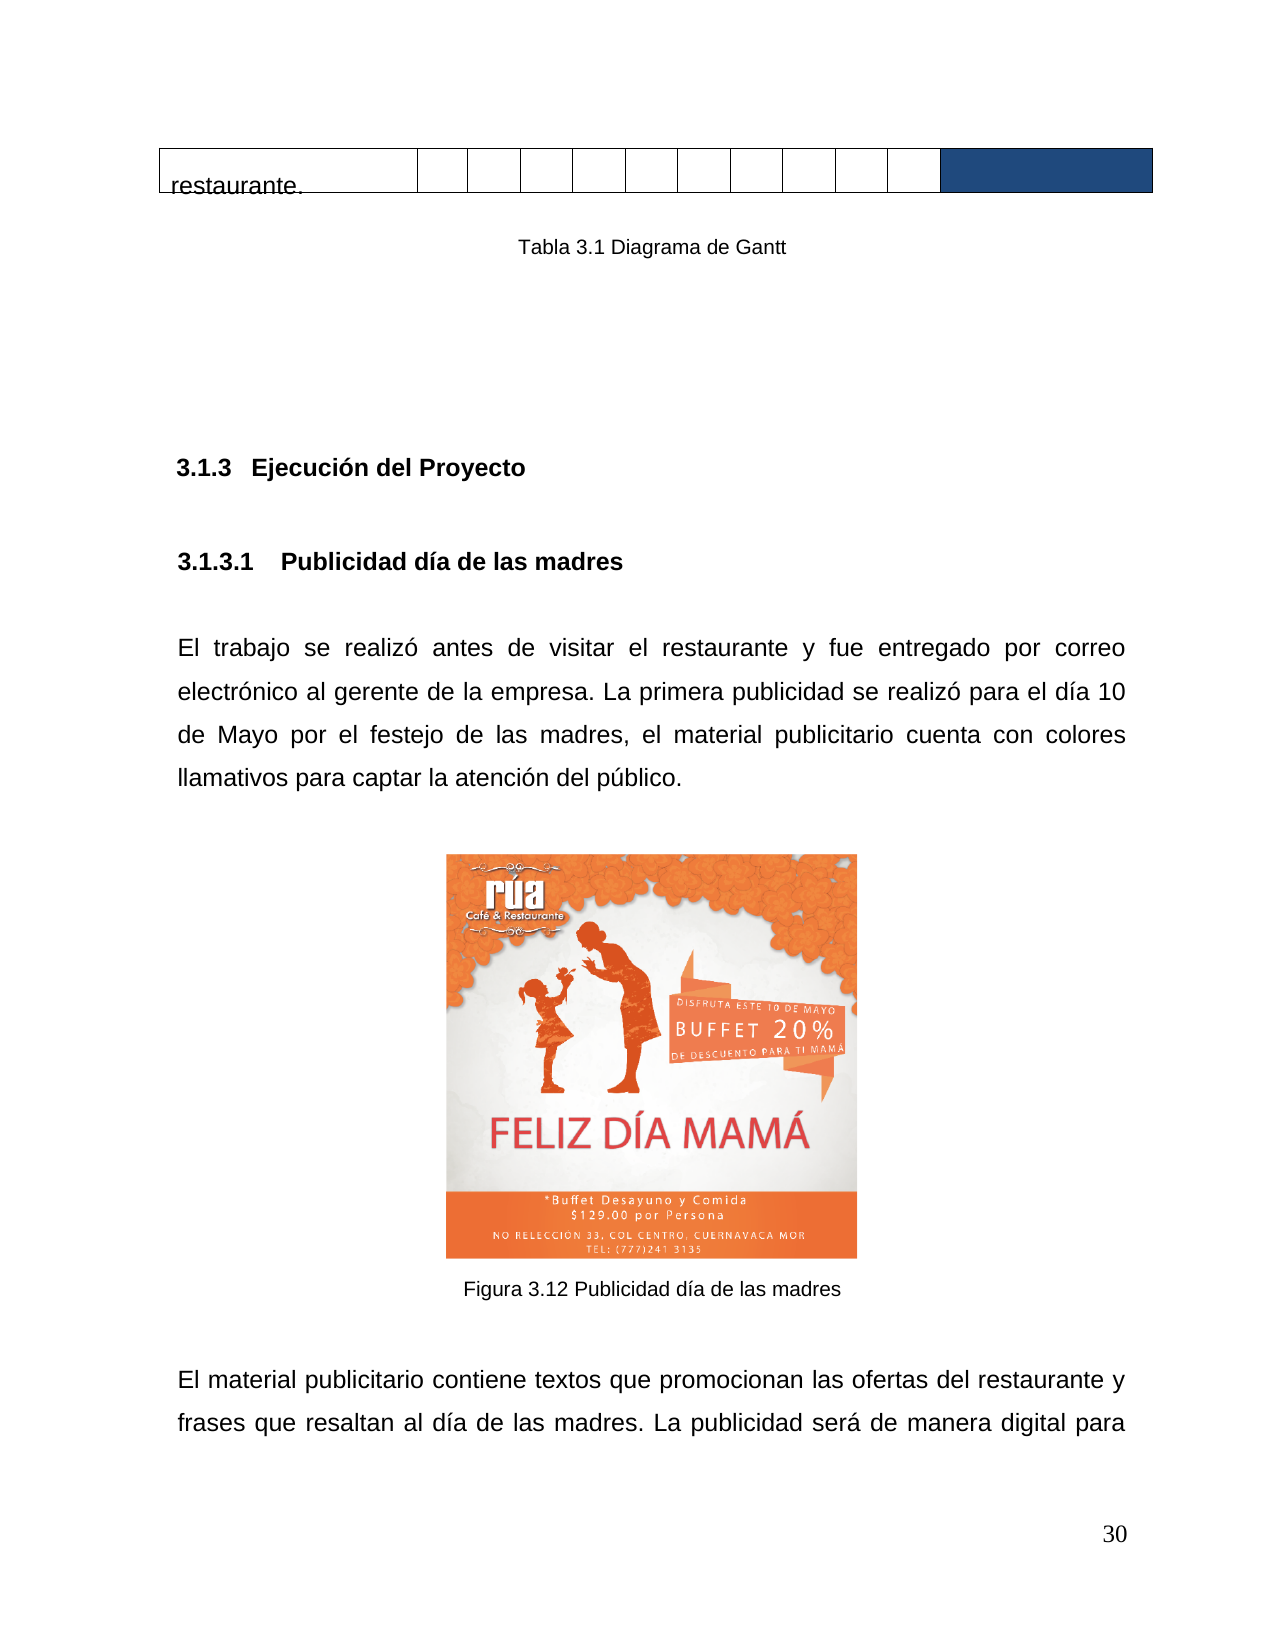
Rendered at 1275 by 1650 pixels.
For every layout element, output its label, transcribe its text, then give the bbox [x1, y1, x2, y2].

table_cell [418, 149, 467, 192]
picture [438, 848, 867, 1263]
table_cell [678, 149, 730, 192]
table_cell [783, 149, 835, 192]
text Tabla 3.1 Diagrama de Gantt [177, 235, 1127, 259]
table_cell [521, 149, 572, 192]
subtitle Ejecución del Proyecto [176, 452, 1127, 481]
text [177, 1365, 1127, 1437]
table_cell [836, 149, 887, 192]
subtitle Publicidad día de las madres [177, 547, 1127, 576]
table_cell [888, 149, 940, 192]
text El trabajo se realizó antes de visitar el restaurante y fue entregado por correo electrónico al gerente de la empresa. La primera publicidad se realizó para el día 10 de Mayo por el festejo de las madres, el material publicitario cuenta con colores llamativos para captar la atención del público. [177, 633, 1127, 791]
table_cell [626, 149, 677, 192]
table_cell [731, 149, 782, 192]
table_cell [468, 149, 520, 192]
table_cell [573, 149, 625, 192]
